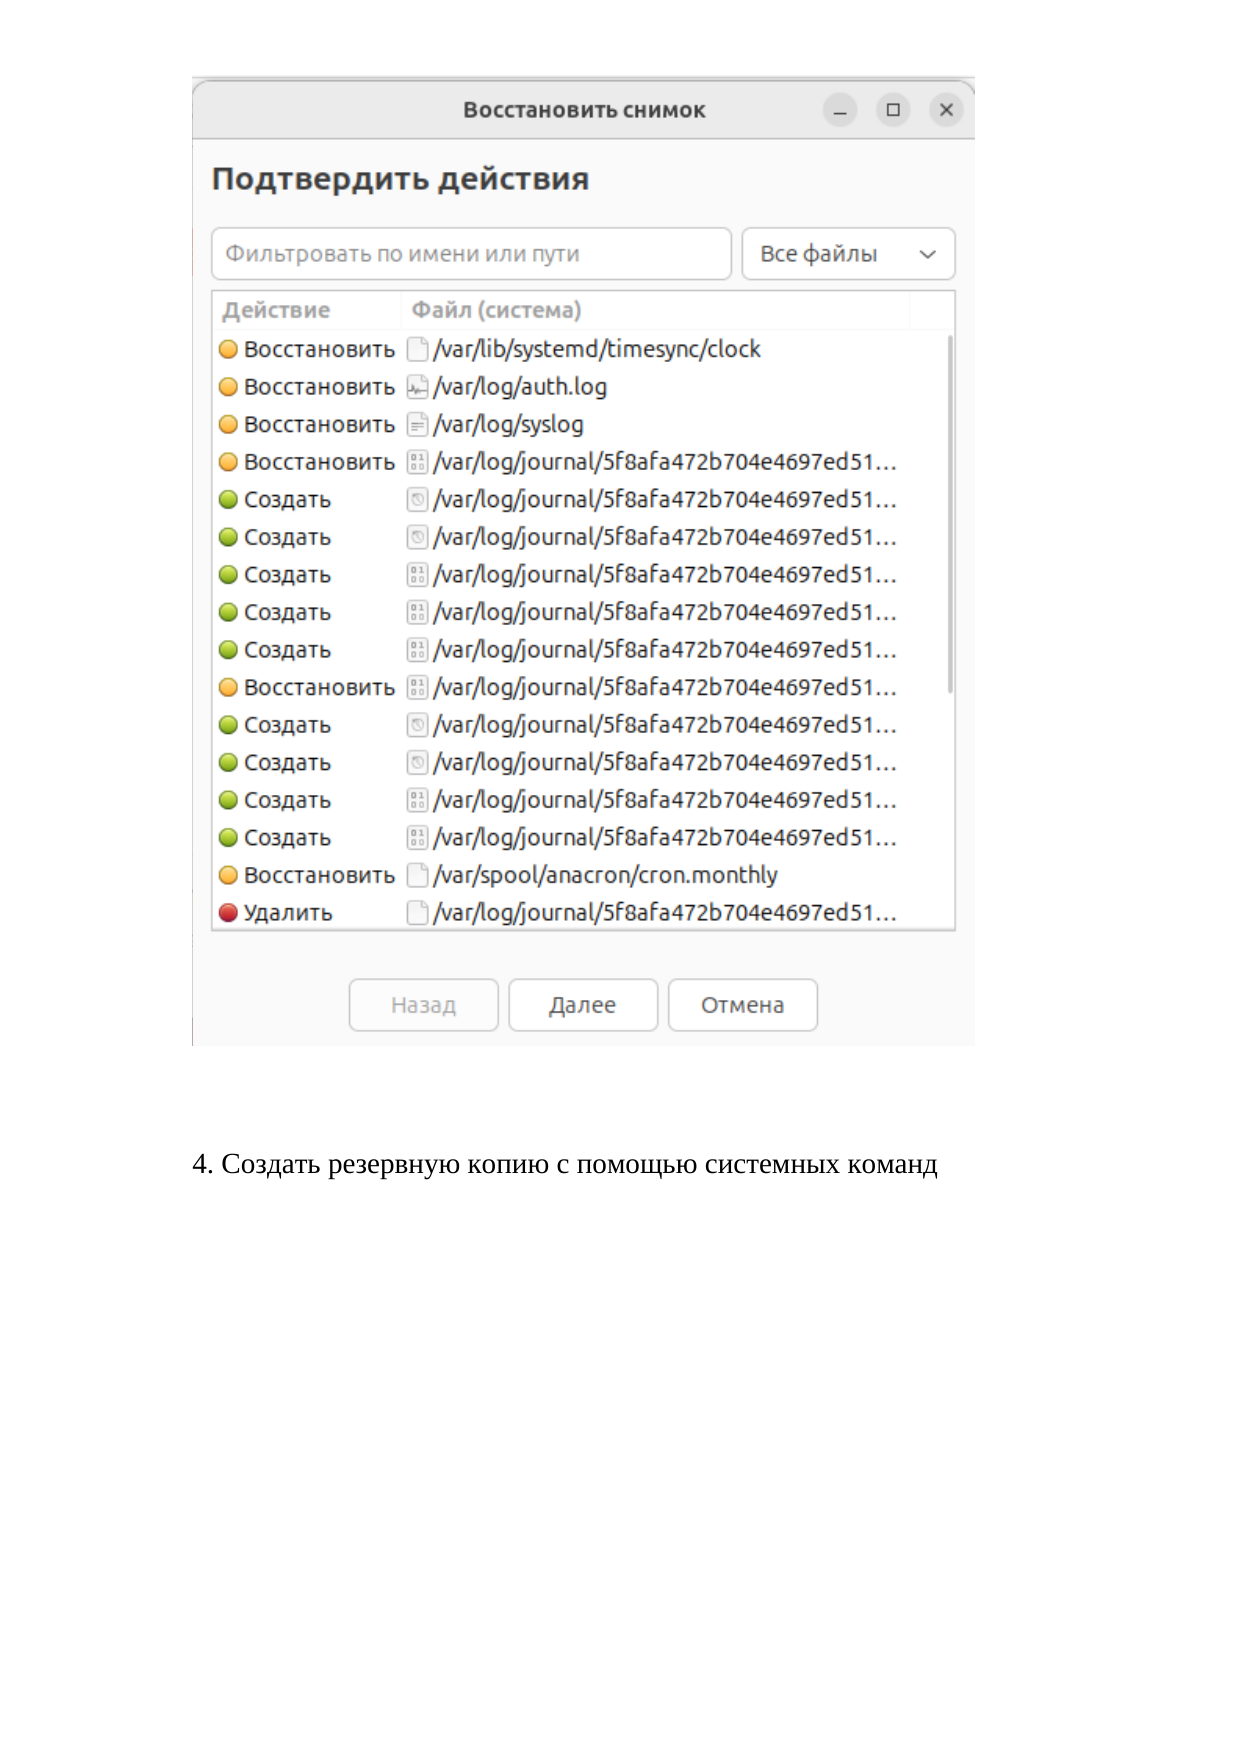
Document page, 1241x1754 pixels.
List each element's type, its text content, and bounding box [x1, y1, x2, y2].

picture [192, 75, 975, 1046]
text 4. Создать резервную копию с помощью системных команд [118, 1146, 1165, 1179]
